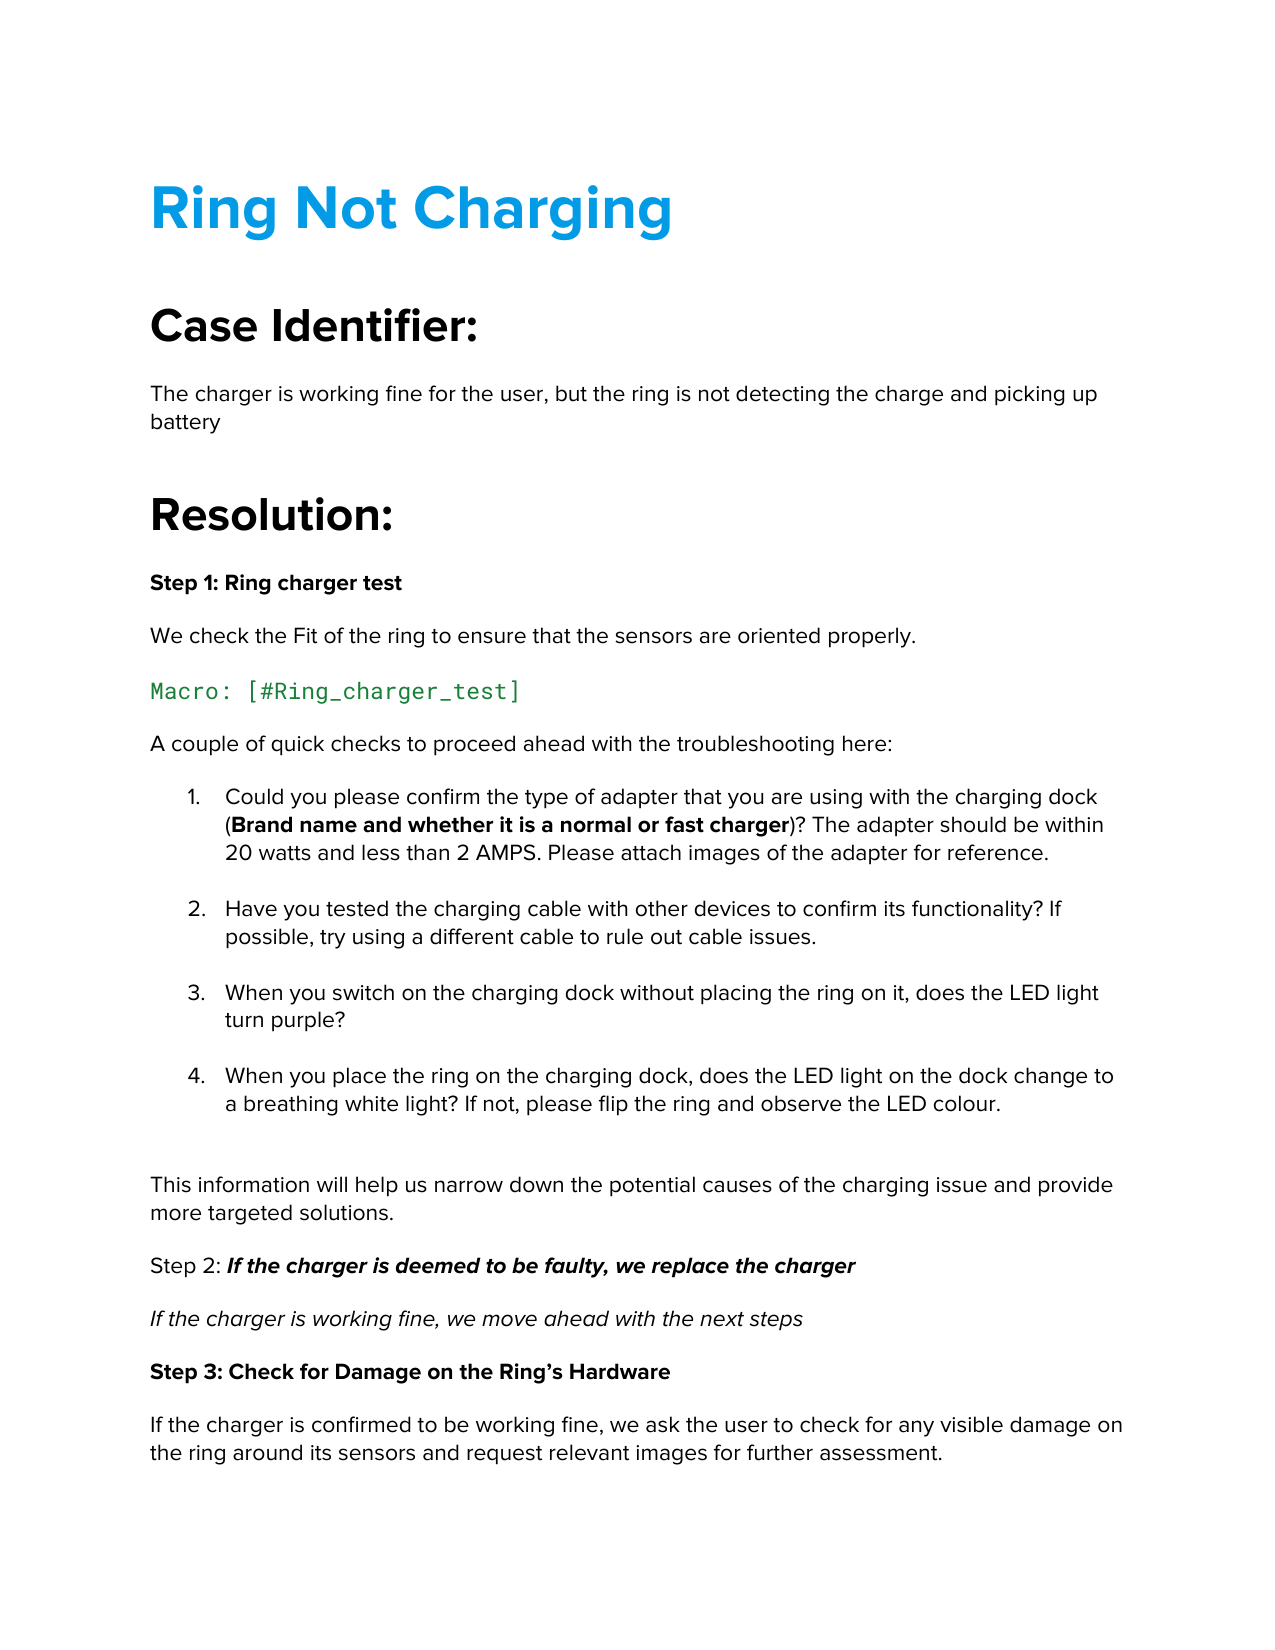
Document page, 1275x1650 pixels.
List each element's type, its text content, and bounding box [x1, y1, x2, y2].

text Step 1: Ring charger test [150, 569, 1125, 597]
list Have you tested the charging cable with other devices to confirm its functionality? If possible, try using a different cable to rule out cable issues. [187, 895, 1125, 979]
list When you place the ring on the charging dock, does the LED light on the dock change to a breathing white light? If not, please flip the ring and observe the LED colour. [187, 1063, 1125, 1146]
text A couple of quick checks to proceed ahead with the troubleshooting here: [150, 731, 1125, 758]
subtitle Case Identifier: [150, 297, 1125, 355]
text If the charger is working fine, we move ahead with the next steps [150, 1305, 1125, 1333]
list Could you please confirm the type of adapter that you are using with the charging dock (Brand name and whether it is a normal or fast charger)? The adapter should be within 20 watts and less than 2 AMPS. Please attach images of the adapter for reference. [187, 783, 1125, 895]
title Ring Not Charging [150, 171, 1125, 247]
text The charger is working fine for the user, but the ring is not detecting the charge and picking up battery [150, 380, 1125, 436]
text Step 2: If the charger is deemed to be faulty, we replace the charger [150, 1252, 1125, 1280]
text Step 3: Check for Damage on the Ring’s Hardware [150, 1358, 1125, 1386]
list When you switch on the charging dock without placing the ring on it, does the LED light turn purple? [187, 979, 1125, 1063]
text This information will help us narrow down the potential causes of the charging issue and provide more targeted solutions. [150, 1171, 1125, 1227]
text Macro: [#Ring_charger_test] [150, 675, 1125, 706]
text We check the Fit of the ring to ensure that the sensors are oriented properly. [150, 622, 1125, 650]
text If the charger is confirmed to be working fine, we ask the user to check for any visible damage on the ring around its sensors and request relevant images for further assessment. [150, 1411, 1125, 1467]
subtitle Resolution: [150, 486, 1125, 544]
